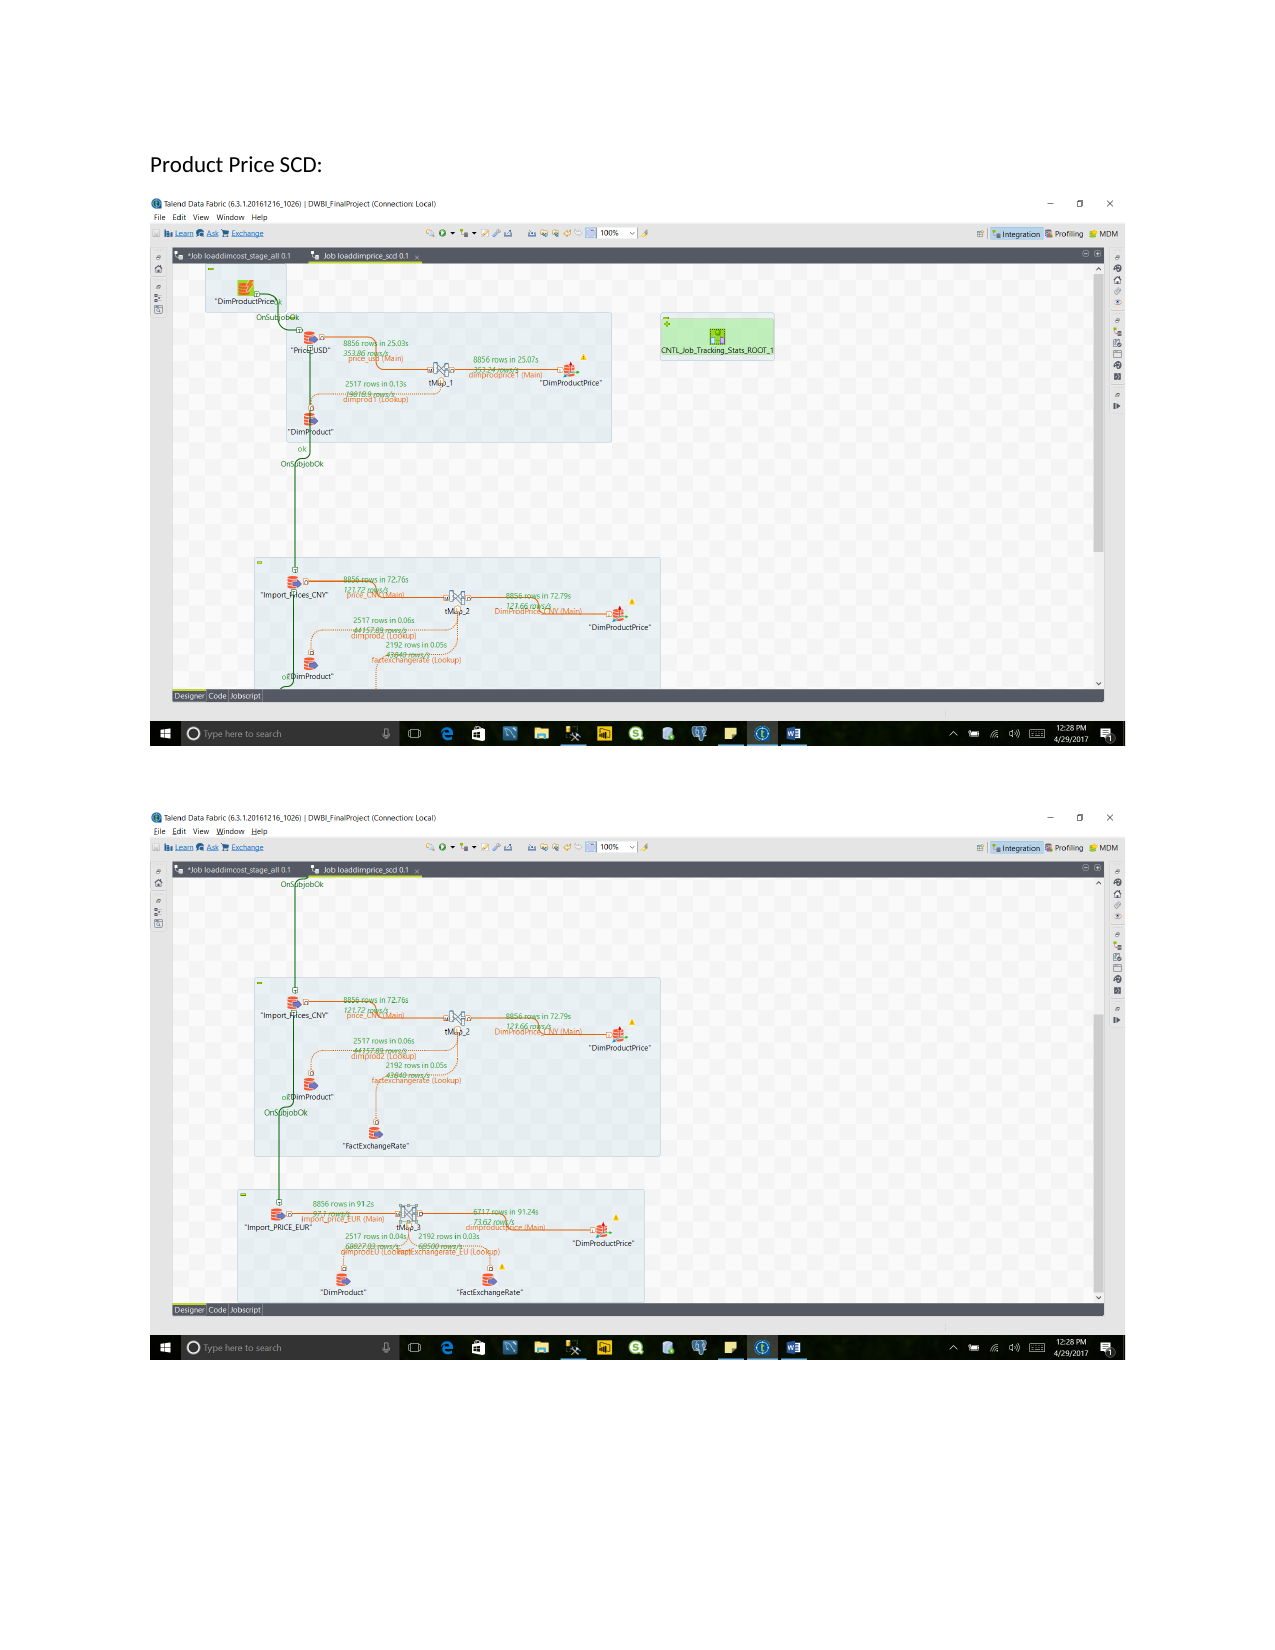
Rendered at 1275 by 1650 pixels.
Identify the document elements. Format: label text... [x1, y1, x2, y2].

text Product Price SCD: [150, 150, 1125, 178]
picture [150, 811, 1125, 1360]
picture [150, 196, 1125, 746]
